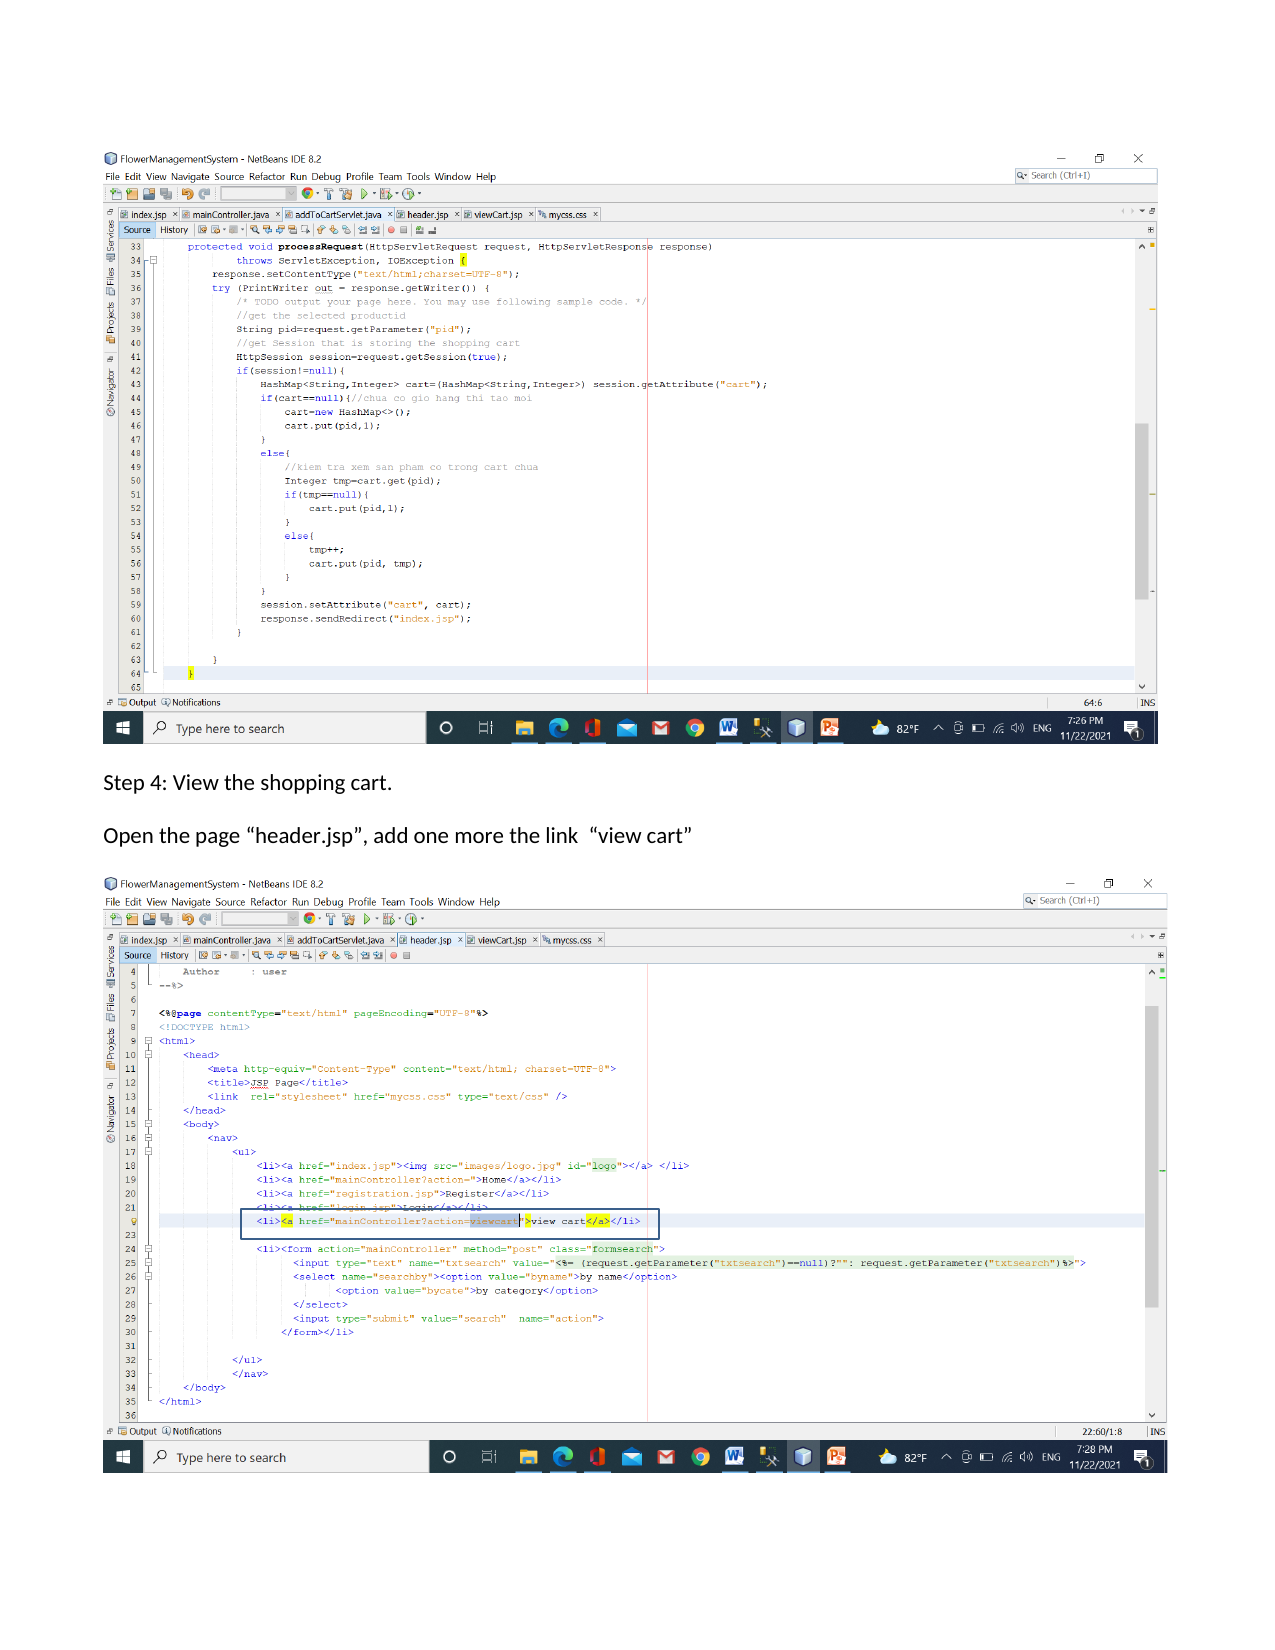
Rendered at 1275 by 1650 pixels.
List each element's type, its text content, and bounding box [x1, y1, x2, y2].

text Open the page “header.jsp”, add one more the link “view cart” [103, 821, 1125, 849]
picture [103, 874, 1168, 1473]
text Step 4: View the shopping cart. [103, 768, 1125, 796]
picture [103, 150, 1158, 744]
